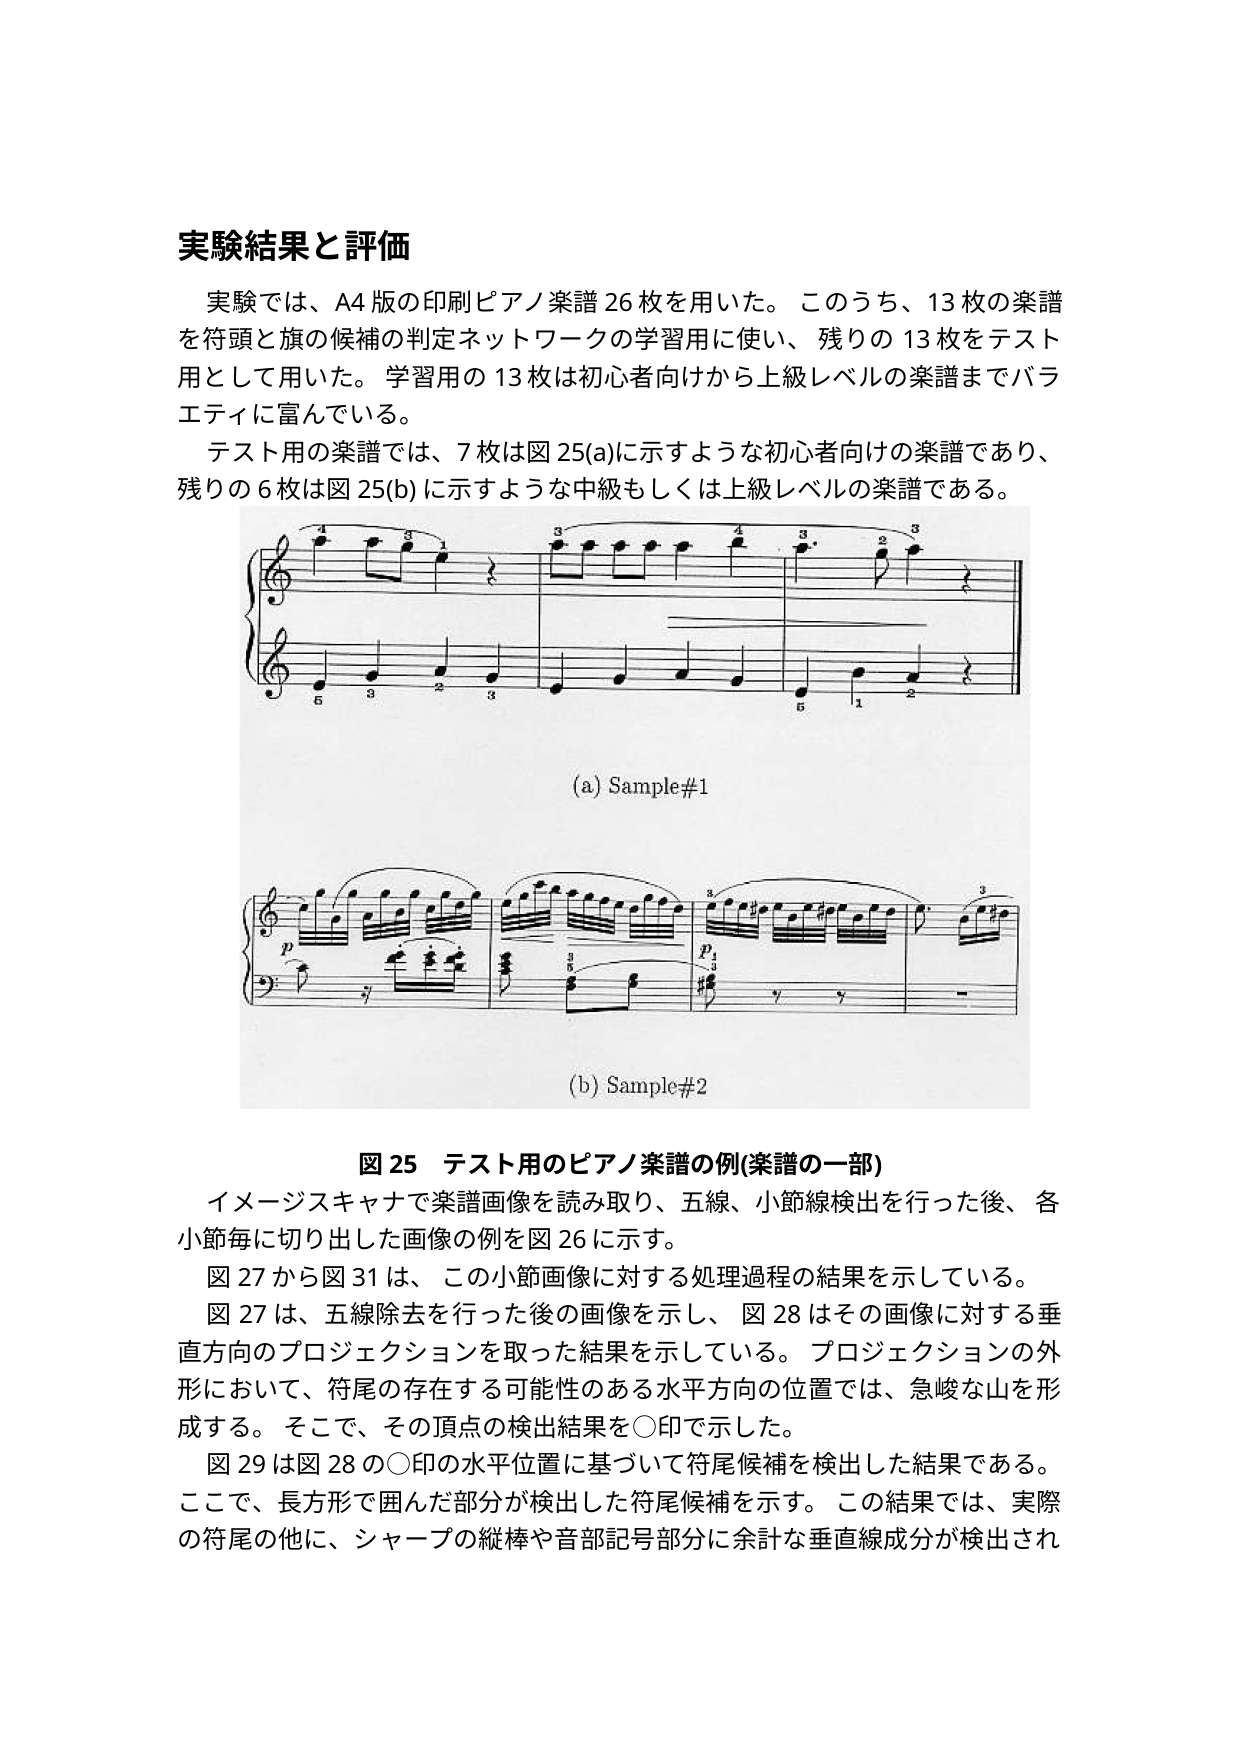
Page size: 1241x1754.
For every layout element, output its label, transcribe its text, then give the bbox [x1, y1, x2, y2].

subtitle 実験結果と評価 [177, 207, 1063, 282]
text 図 27は、五線除去を行った後の画像を示し、 図 28はその画像に対する垂直方向のプロジェクションを取った結果を示している。 プロジェクションの外形において、符尾の存在する可能性のある水平方向の位置では、急峻な山を形成する。 そこで、その頂点の検出結果を○印で示した。 [177, 1294, 1063, 1444]
picture [239, 506, 1031, 1109]
text 実験では、A4版の印刷ピアノ楽譜26枚を用いた。 このうち、13枚の楽譜を符頭と旗の候補の判定ネットワークの学習用に使い、 残りの13枚をテスト用として用いた。 学習用の13枚は初心者向けから上級レベルの楽譜までバラエティに富んでいる。 [177, 282, 1063, 432]
text イメージスキャナで楽譜画像を読み取り、五線、小節線検出を行った後、 各小節毎に切り出した画像の例を図 26に示す。 [177, 1182, 1063, 1257]
text 図 27から図 31は、 この小節画像に対する処理過程の結果を示している。 [177, 1257, 1063, 1294]
text 図 25 テスト用のピアノ楽譜の例(楽譜の一部) [177, 1144, 1063, 1182]
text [177, 1444, 1063, 1557]
text テスト用の楽譜では、7枚は図 25(a)に示すような初心者向けの楽譜であり、残りの6枚は図 25(b) に示すような中級もしくは上級レベルの楽譜である。 [177, 432, 1063, 507]
